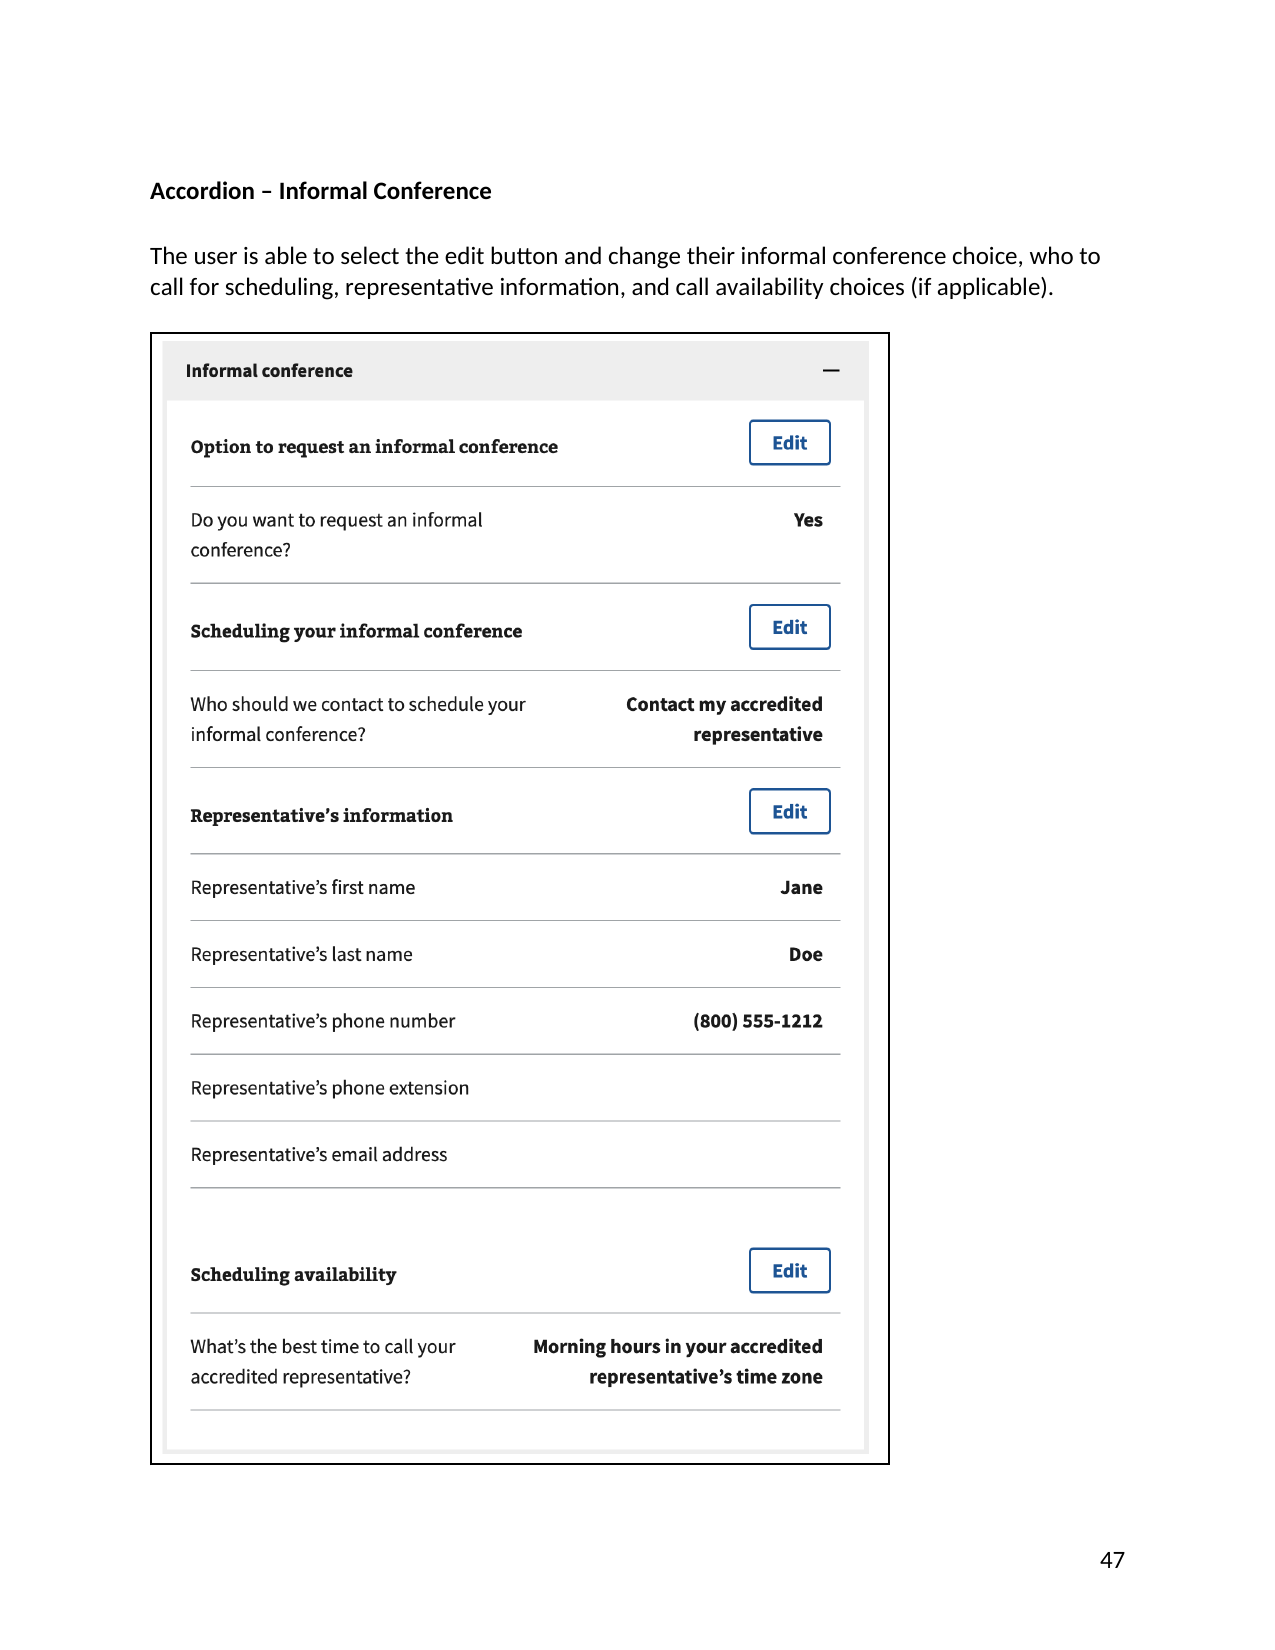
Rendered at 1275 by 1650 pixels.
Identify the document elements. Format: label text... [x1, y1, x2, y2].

picture [152, 334, 888, 1463]
subtitle Accordion – Informal Conference [150, 175, 1125, 206]
text The user is able to select the edit button and change their informal conference choice, who to call for scheduling, representative information, and call availability choices (if applicable). [150, 240, 1125, 301]
